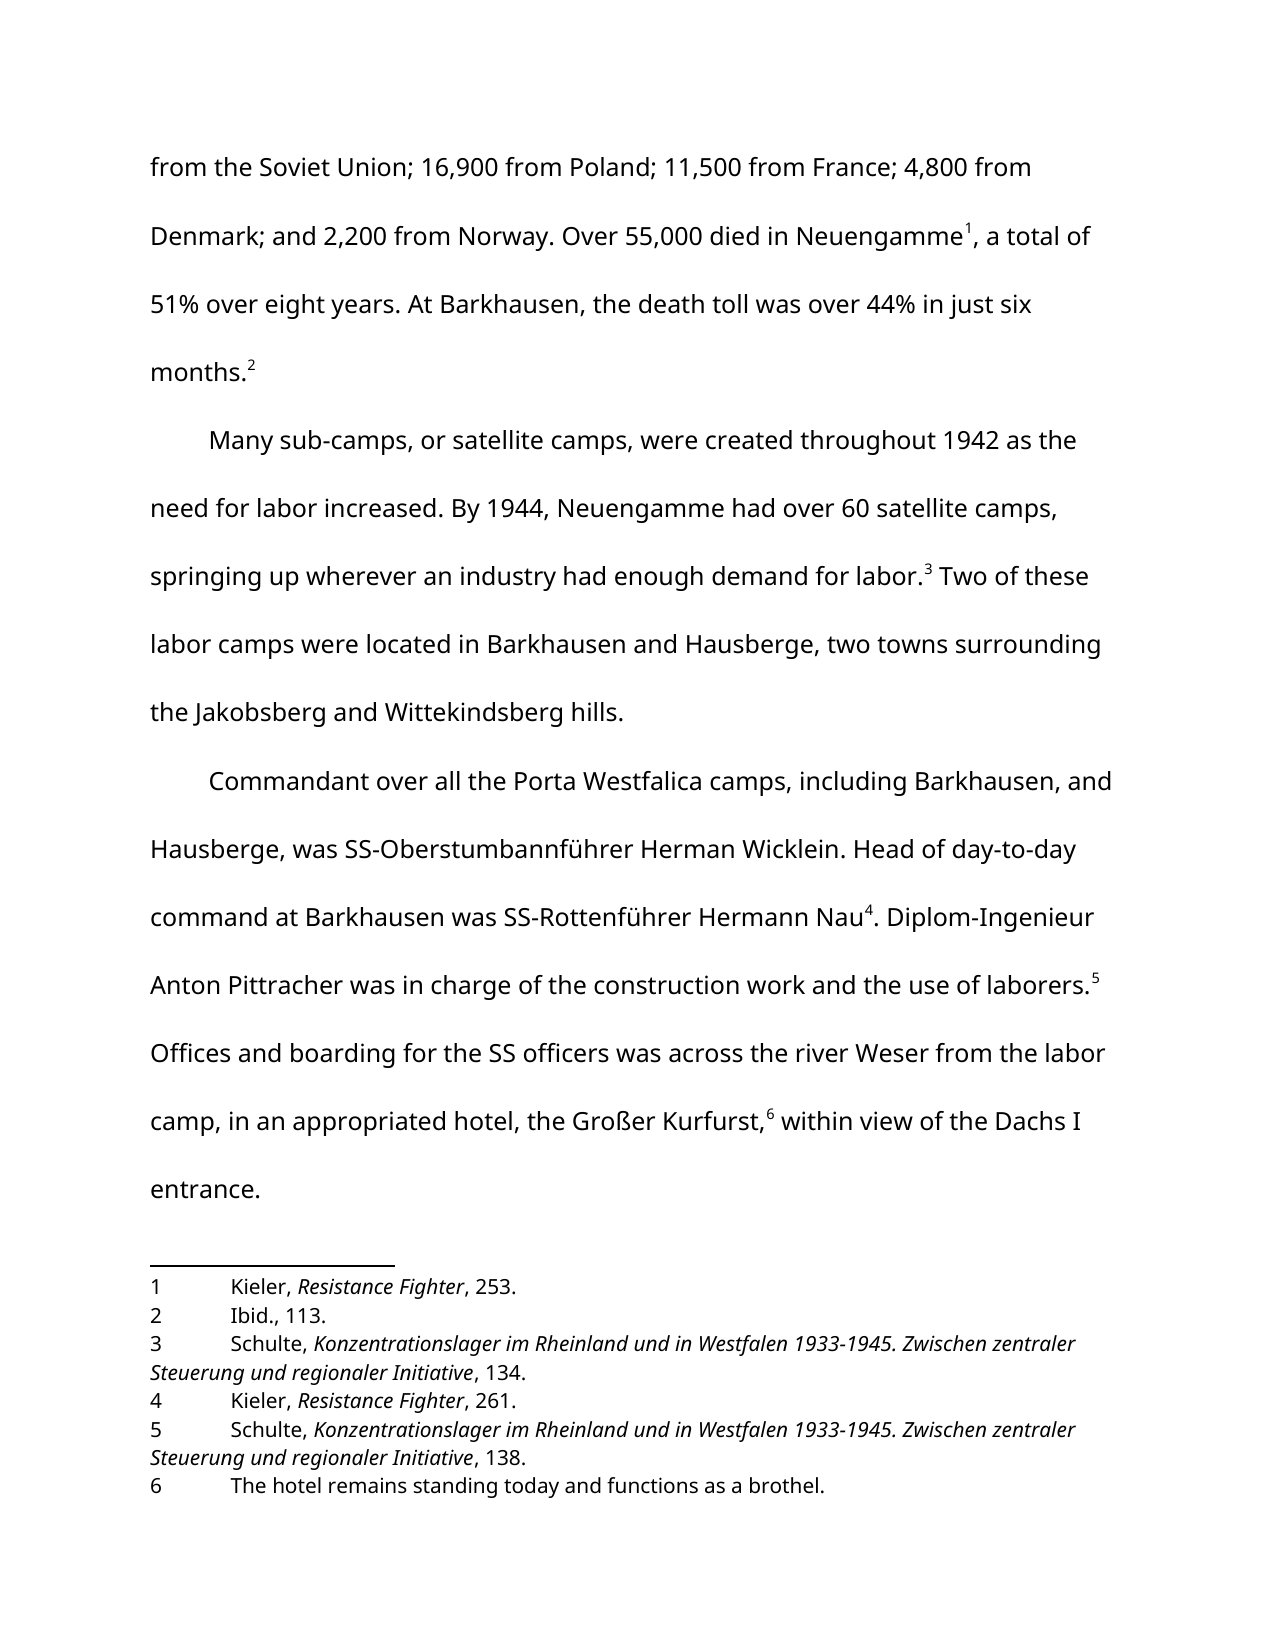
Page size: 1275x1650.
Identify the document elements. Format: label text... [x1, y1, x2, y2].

text Many sub-camps, or satellite camps, were created throughout 1942 as the need for labor increased. By 1944, Neuengamme had over 60 satellite camps, springing up wherever an industry had enough demand for labor. Two of these labor camps were located in Barkhausen and Hausberge, two towns surrounding the Jakobsberg and Wittekindsberg hills. [150, 422, 1125, 729]
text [150, 150, 1125, 388]
text Commandant over all the Porta Westfalica camps, including Barkhausen, and Hausberge, was SS-Oberstumbannführer Herman Wicklein. Head of day-to-day command at Barkhausen was SS-Rottenführer Hermann Nau. Diplom-Ingenieur Anton Pittracher was in charge of the construction work and the use of laborers. Offices and boarding for the SS officers was across the river Weser from the labor camp, in an appropriated hotel, the Großer Kurfurst, within view of the Dachs I entrance. [150, 763, 1125, 1206]
